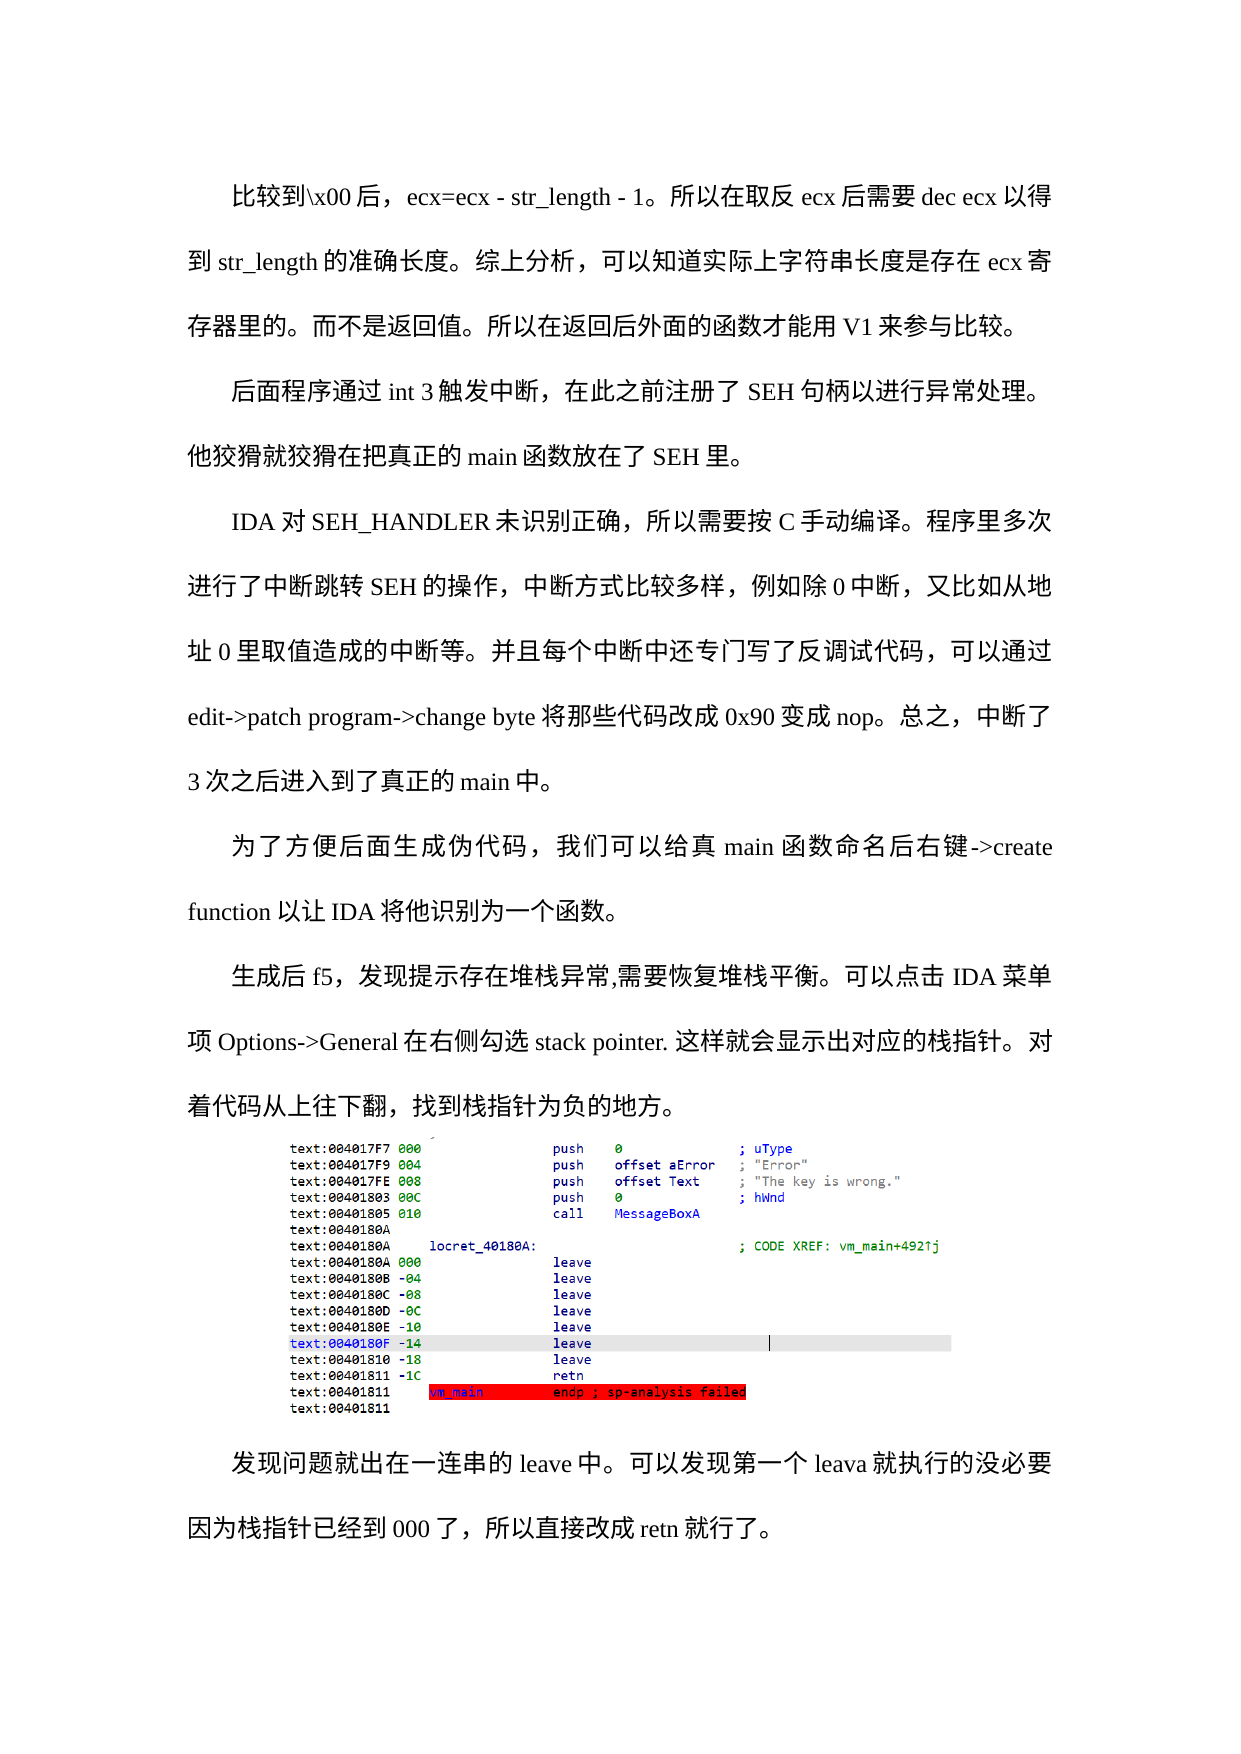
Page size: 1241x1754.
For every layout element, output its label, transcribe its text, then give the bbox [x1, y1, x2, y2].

list IDA对SEH_HANDLER未识别正确，所以需要按C手动编译。程序里多次进行了中断跳转SEH的操作，中断方式比较多样，例如除0中断，又比如从地址0里取值造成的中断等。并且每个中断中还专门写了反调试代码，可以通过edit->patch program->change byte将那些代码改成0x90变成nop。总之，中断了3次之后进入到了真正的main中。 [187, 487, 1053, 812]
list 生成后f5，发现提示存在堆栈异常,需要恢复堆栈平衡。可以点击 IDA 菜单项Options->General在右侧勾选stack pointer. 这样就会显示出对应的栈指针。对着代码从上往下翻，找到栈指针为负的地方。 [187, 942, 1053, 1137]
list 比较到\x00后，ecx=ecx - str_length - 1。所以在取反ecx后需要dec ecx以得到str_length的准确长度。综上分析，可以知道实际上字符串长度是存在ecx寄存器里的。而不是返回值。所以在返回后外面的函数才能用V1来参与比较。 [187, 162, 1053, 357]
list 发现问题就出在一连串的leave中。可以发现第一个leava就执行的没必要，因为栈指针已经到000了，所以直接改成retn就行了。 [187, 1429, 1053, 1559]
list 后面程序通过int 3触发中断，在此之前注册了SEH句柄以进行异常处理。他狡猾就狡猾在把真正的main函数放在了SEH里。 [187, 357, 1053, 487]
picture [288, 1137, 952, 1418]
list 为了方便后面生成伪代码，我们可以给真main函数命名后右键->create function以让IDA将他识别为一个函数。 [187, 812, 1053, 942]
